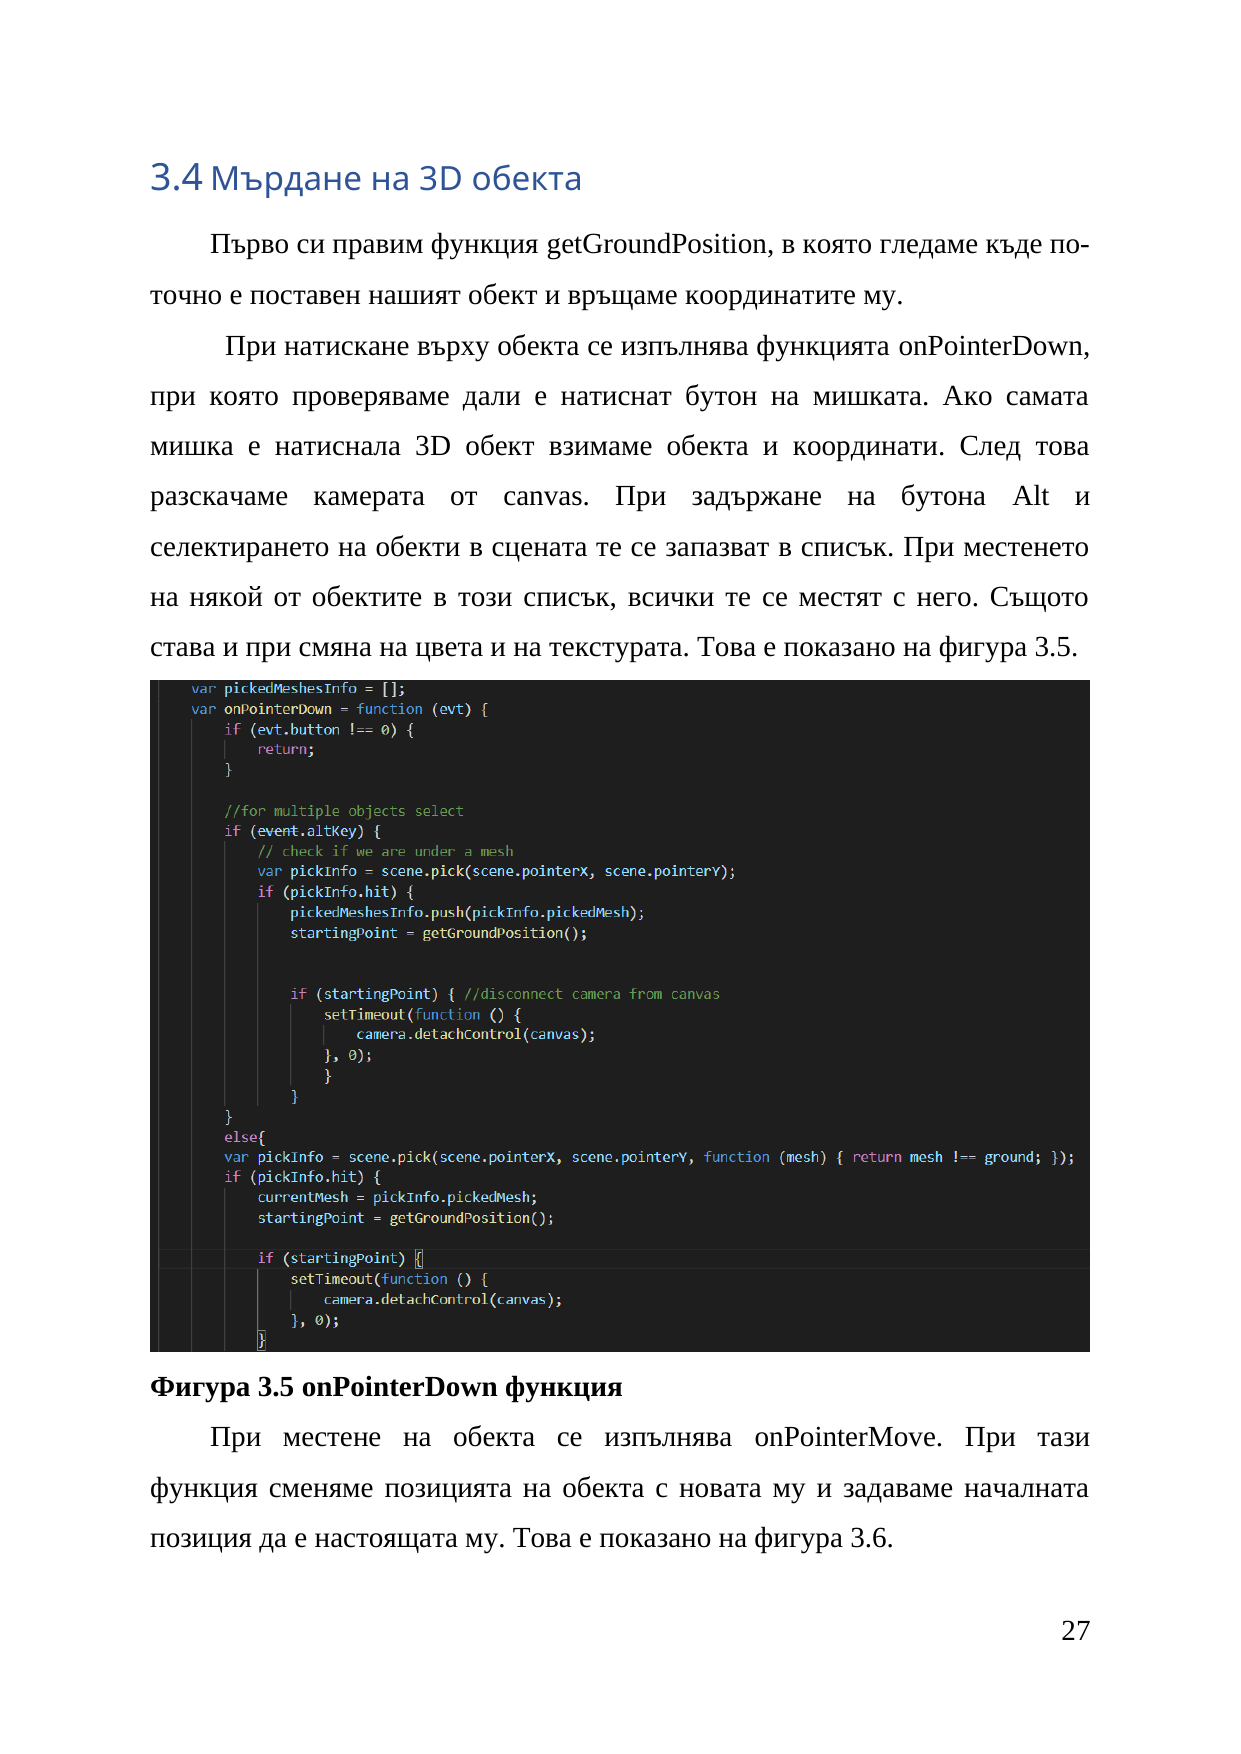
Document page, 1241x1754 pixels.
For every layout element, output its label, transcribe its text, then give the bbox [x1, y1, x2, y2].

subtitle Мърдане на 3D обекта [150, 150, 1090, 201]
text При местене на обекта се изпълнява onPointerMove. При тази функция сменяме позицията на обекта с новата му и задаваме началната позиция да е настоящата му. Това е показано на фигура 3.6. [150, 1419, 1090, 1553]
text При натискане върху обекта се изпълнява функцията onPointerDown, при която проверяваме дали е натиснат бутон на мишката. Ако самата мишка е натиснала 3D обект взимаме обекта и координати. След това разскачаме камерата от canvas. При задържане на бутона Alt и селектирането на обекти в сцената те се запазват в списък. При местенето на някой от обектите в този списък, всички те се местят с него. Същото става и при смяна на цвета и на текстурата. Това е показано на фигура 3.5. [150, 328, 1090, 663]
text Първо си правим функция getGroundPosition, в която гледаме къде по-точно е поставен нашият обект и връщаме координатите му. [150, 227, 1090, 310]
text Фигура 3.5 onPointerDown функция [150, 1369, 1090, 1402]
picture [150, 680, 1090, 1352]
